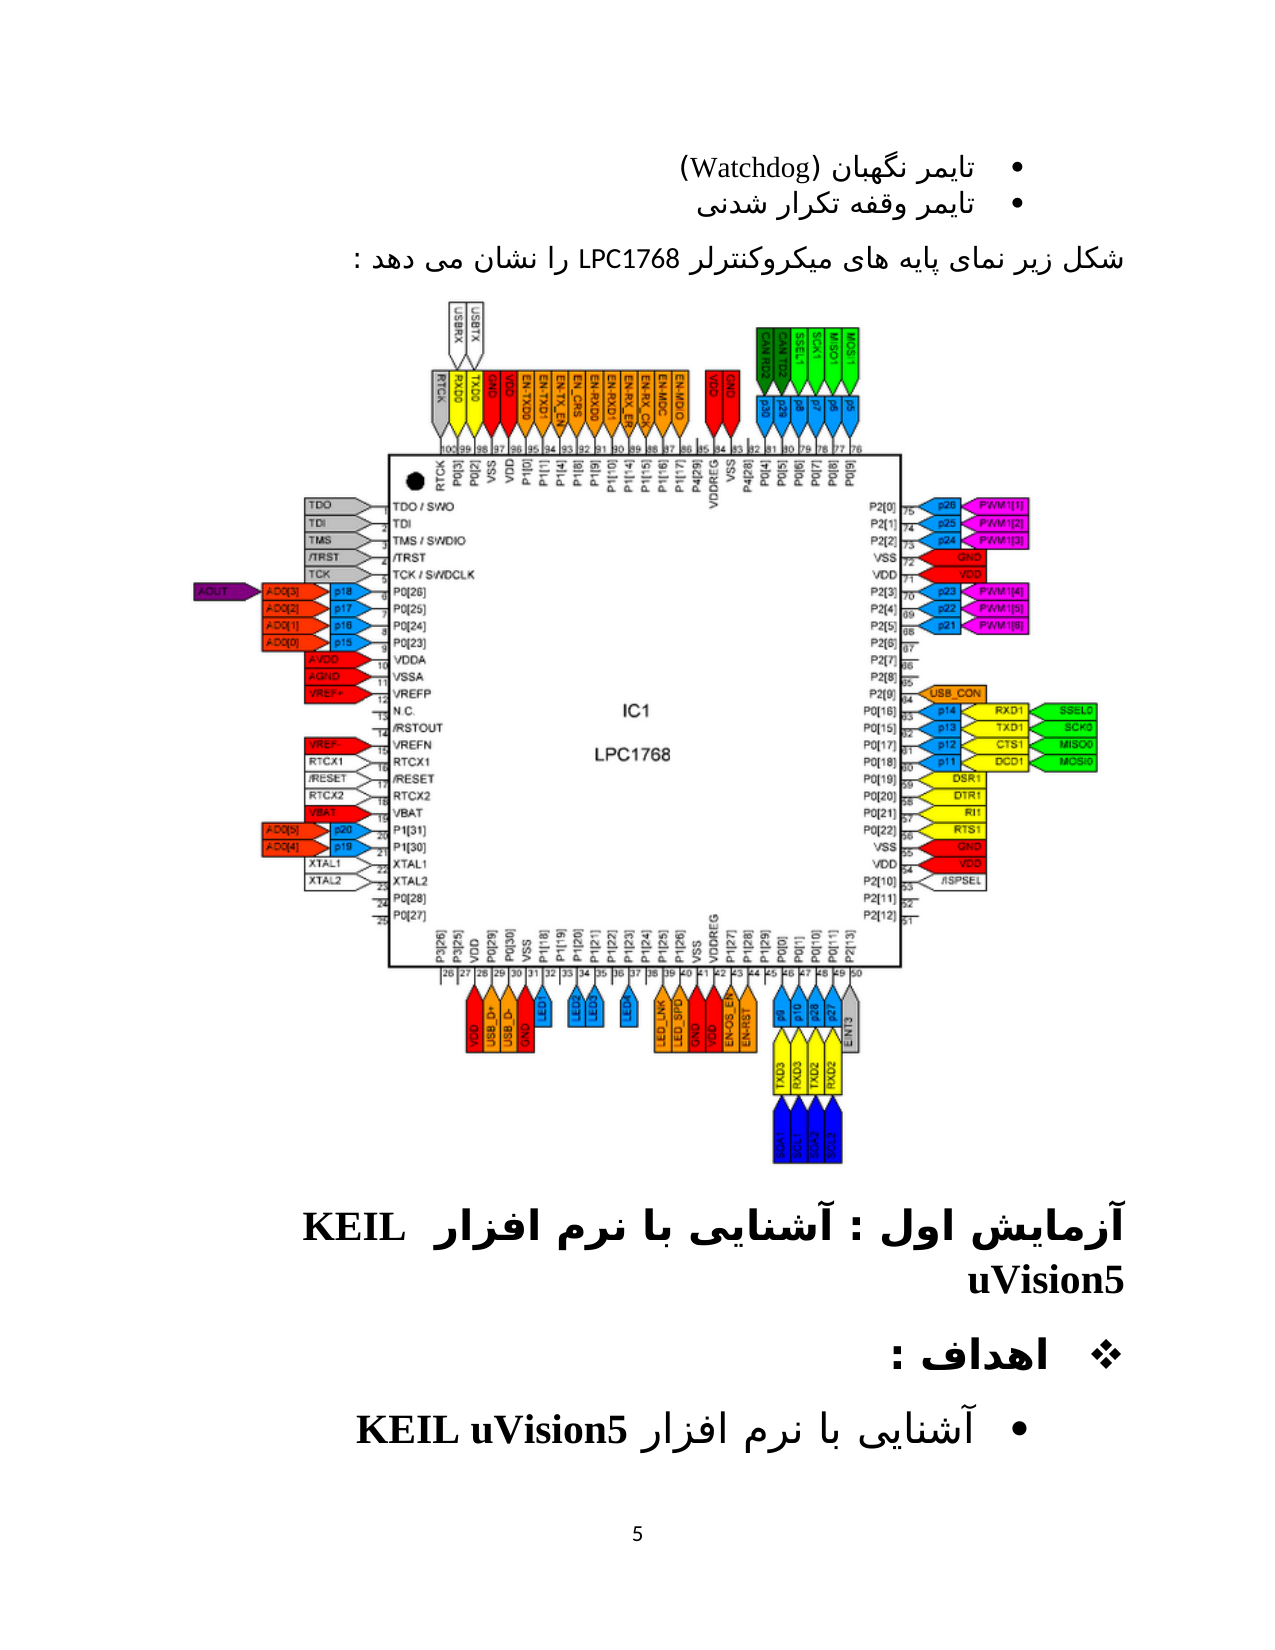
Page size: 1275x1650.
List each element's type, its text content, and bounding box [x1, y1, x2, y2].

list آشنایی با نرم افزار KEIL uVision5 [150, 1404, 1012, 1453]
text شکل زیر نمای پایه های میکروکنترلر LPC1768 را نشان می دهد : [150, 240, 1125, 276]
list تایمر وقفه تکرار شدنی [150, 187, 1012, 221]
subtitle آزمایش اول : آشنایی با نرم افزار KEIL uVision5 [150, 1201, 1125, 1302]
picture [180, 295, 1125, 1175]
list اهداف : [150, 1331, 1087, 1379]
list تایمر نگهبان (Watchdog) [150, 150, 1012, 184]
